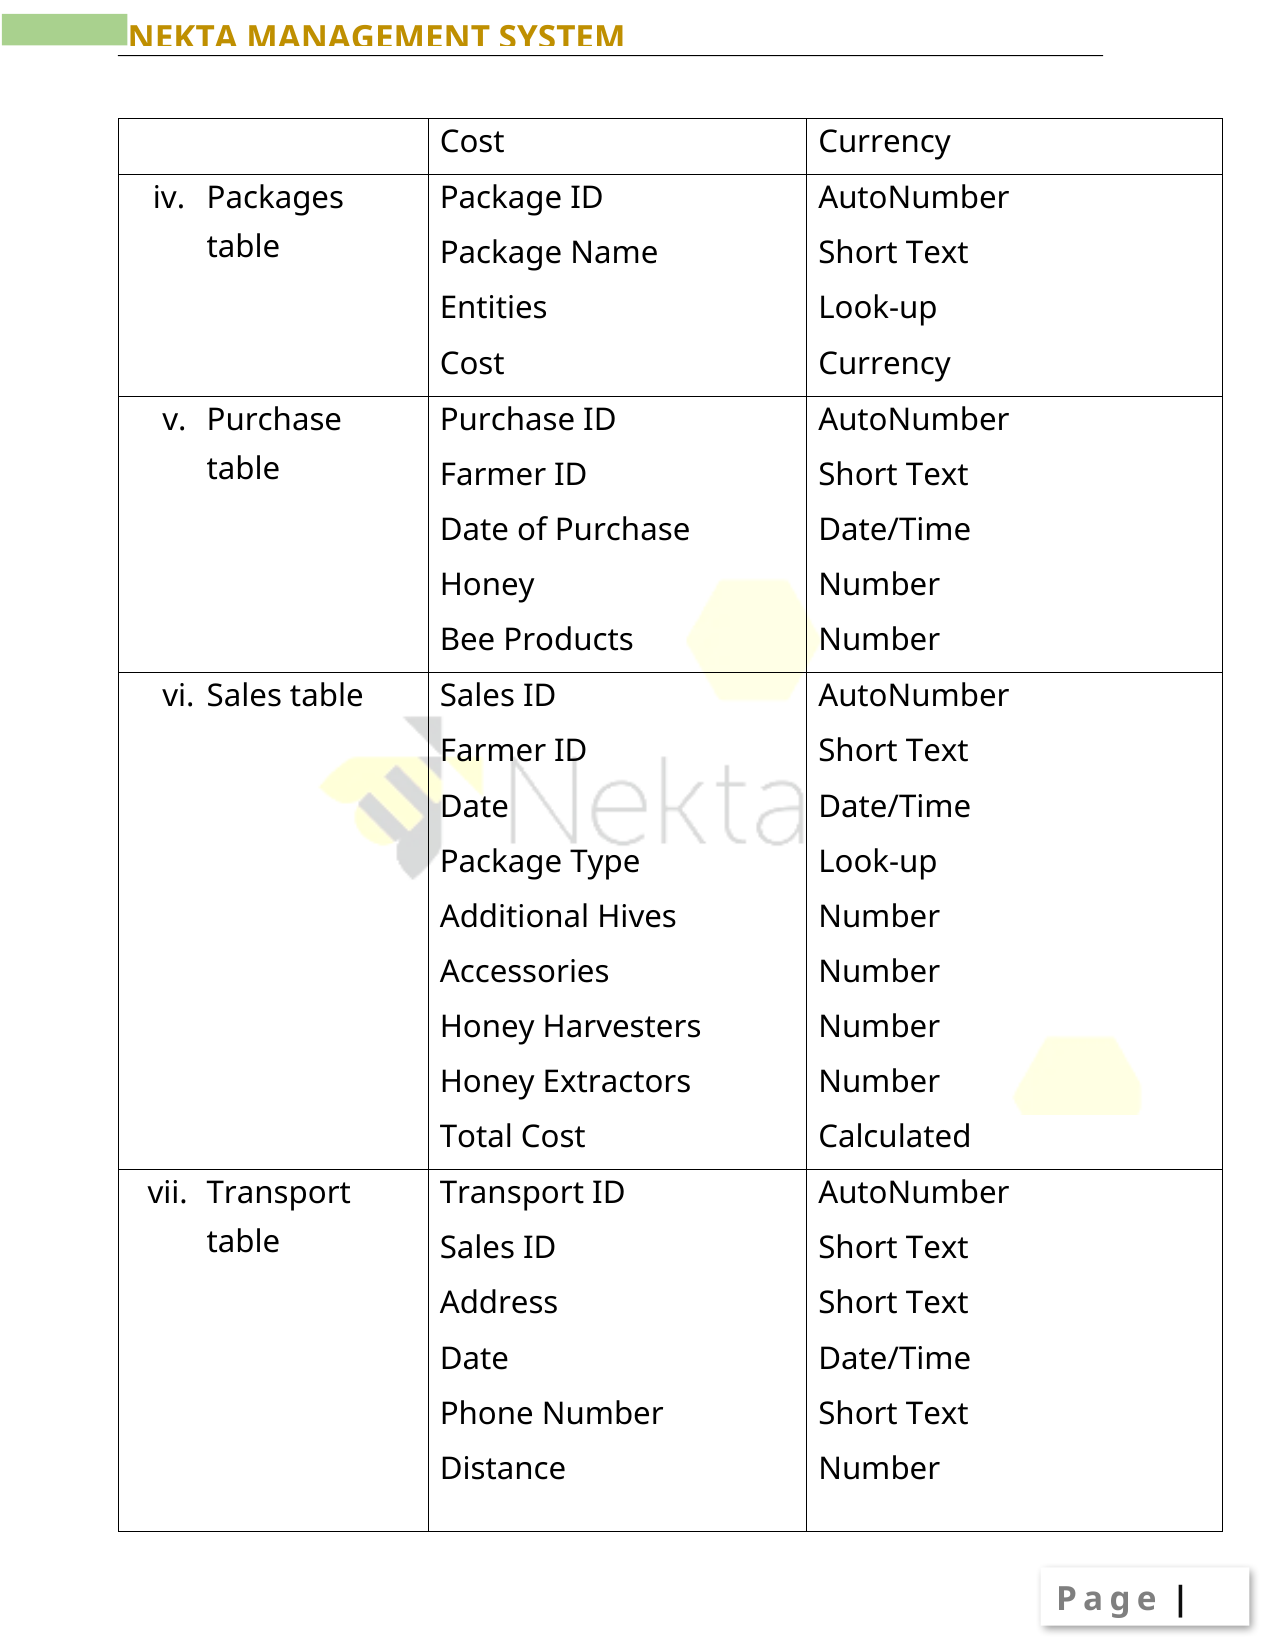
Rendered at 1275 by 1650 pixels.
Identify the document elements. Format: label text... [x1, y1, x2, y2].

table_cell AutoNumber Short Text Look-up Currency [807, 175, 1222, 396]
table_cell Purchase table [119, 397, 428, 672]
table_cell Sales ID Farmer ID Date Package Type Additional Hives Accessories Honey Harvesters Honey Extractors Total Cost [429, 673, 806, 1169]
table_cell Package ID Package Name Entities Cost [429, 175, 806, 396]
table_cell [807, 1170, 1222, 1531]
table_cell AutoNumber Short Text Date/Time Look-up Number Number Number Number Calculated [807, 673, 1222, 1169]
table_cell Purchase ID Farmer ID Date of Purchase Honey Bee Products [429, 397, 806, 672]
table_cell Transport table [119, 1170, 428, 1531]
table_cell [429, 119, 806, 174]
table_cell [429, 1170, 806, 1531]
table_cell Packages table [119, 175, 428, 396]
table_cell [807, 119, 1222, 174]
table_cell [119, 119, 428, 174]
table_cell AutoNumber Short Text Date/Time Number Number [807, 397, 1222, 672]
table_cell Sales table [119, 673, 428, 1169]
